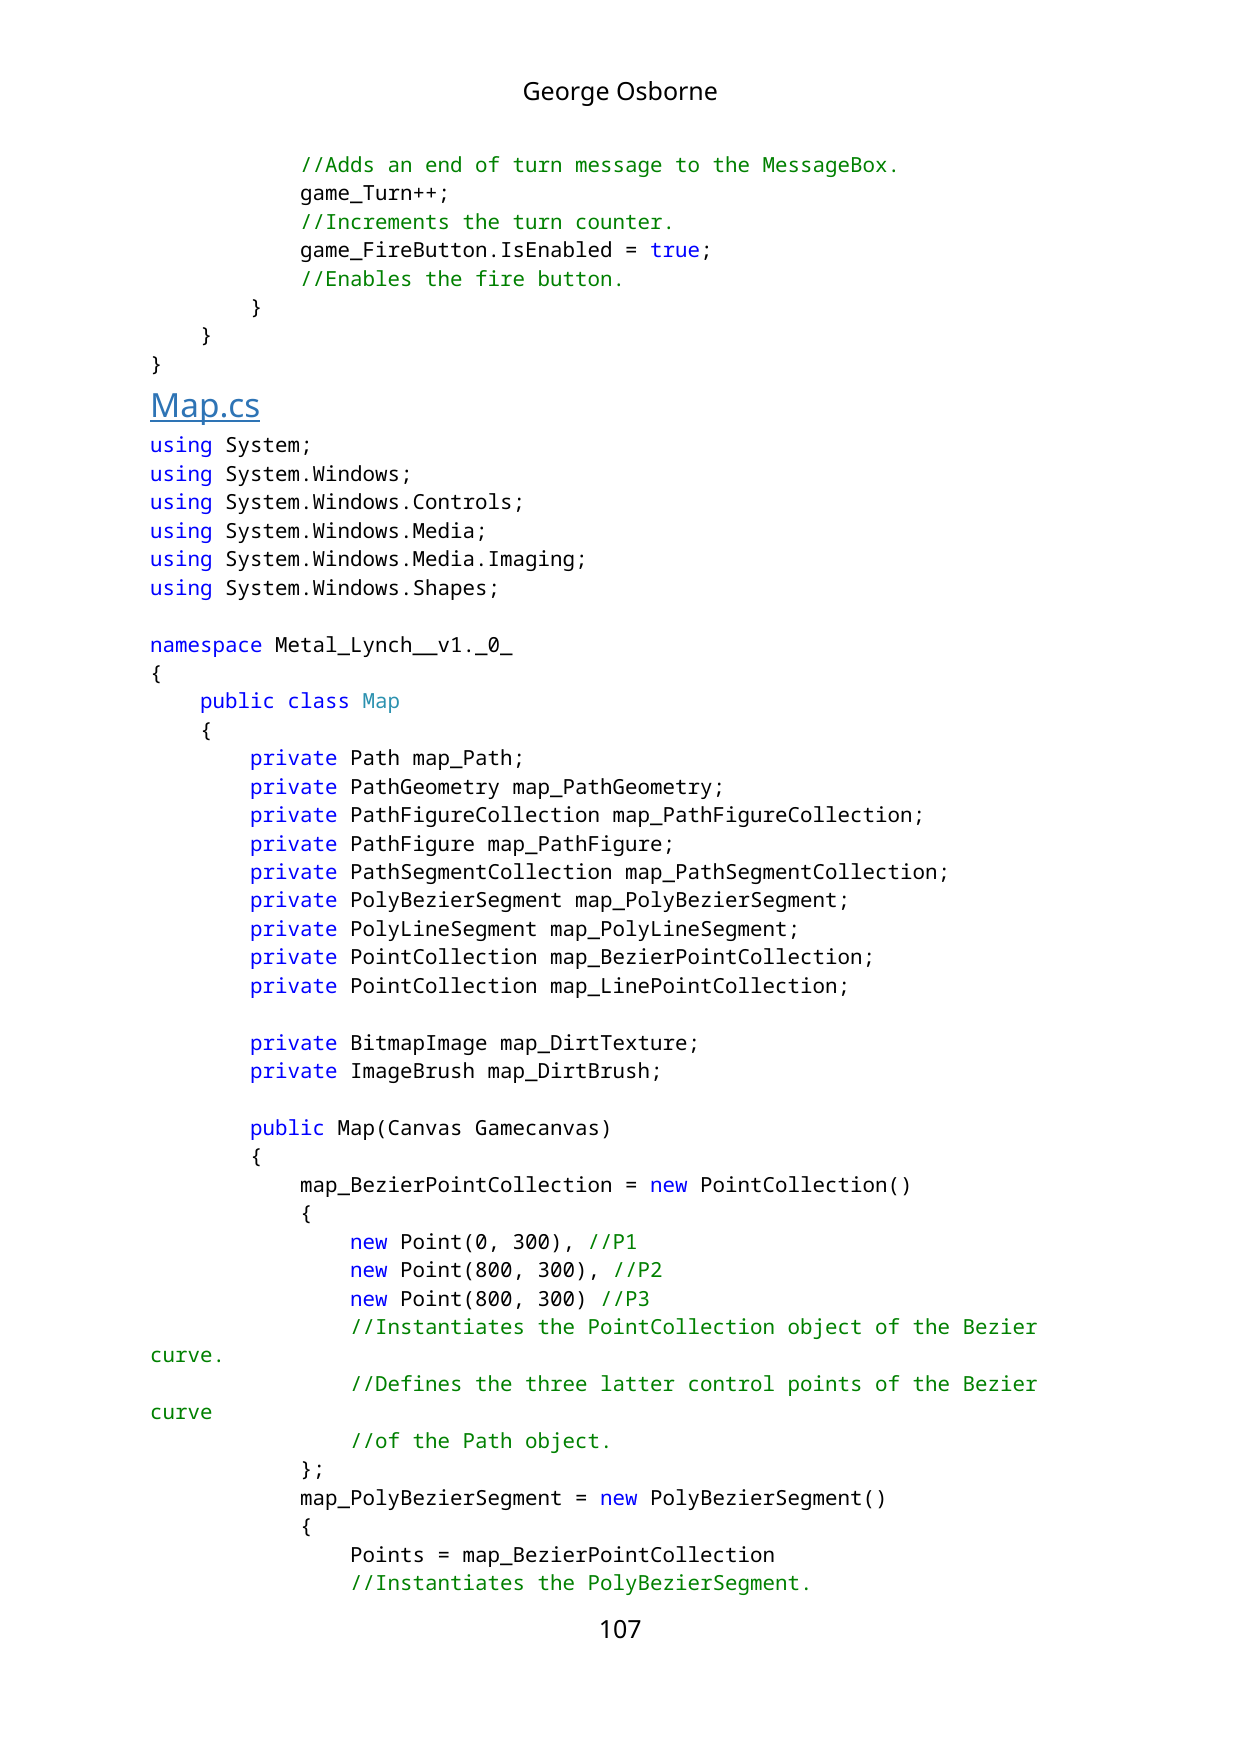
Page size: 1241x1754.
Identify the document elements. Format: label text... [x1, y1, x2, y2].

text game_Turn++; [150, 178, 1090, 207]
text private PathGeometry map_PathGeometry; [150, 772, 1090, 800]
text map_PolyBezierSegment = new PolyBezierSegment() [150, 1483, 1090, 1511]
text namespace Metal_Lynch__v1._0_ [150, 630, 1090, 658]
text public class Map [150, 687, 1090, 715]
text new Point(0, 300), //P1 [150, 1227, 1090, 1255]
text map_BezierPointCollection = new PointCollection() [150, 1170, 1090, 1198]
text private PolyBezierSegment map_PolyBezierSegment; [150, 886, 1090, 914]
subtitle Map.cs [150, 382, 1090, 427]
text //Adds an end of turn message to the MessageBox. [150, 150, 1090, 178]
text { [150, 1511, 1090, 1540]
text //Defines the three latter control points of the Bezier curve [150, 1369, 1090, 1426]
text }; [150, 1454, 1090, 1483]
text //Instantiates the PolyBezierSegment. [150, 1568, 1090, 1597]
text using System.Windows.Controls; [150, 487, 1090, 516]
text { [150, 715, 1090, 743]
text //Enables the fire button. [150, 264, 1090, 292]
text private ImageBrush map_DirtBrush; [150, 1056, 1090, 1085]
text private PointCollection map_LinePointCollection; [150, 971, 1090, 999]
text using System; [150, 431, 1090, 459]
text //of the Path object. [150, 1426, 1090, 1454]
text private PathFigureCollection map_PathFigureCollection; [150, 800, 1090, 829]
text } [150, 292, 1090, 321]
text Points = map_BezierPointCollection [150, 1540, 1090, 1568]
text } [150, 321, 1090, 349]
text new Point(800, 300) //P3 [150, 1284, 1090, 1312]
text { [150, 1142, 1090, 1170]
text //Instantiates the PointCollection object of the Bezier curve. [150, 1312, 1090, 1369]
text new Point(800, 300), //P2 [150, 1255, 1090, 1284]
text private PathFigure map_PathFigure; [150, 829, 1090, 857]
text private PolyLineSegment map_PolyLineSegment; [150, 914, 1090, 942]
text //Increments the turn counter. [150, 207, 1090, 235]
text { [150, 1198, 1090, 1227]
text { [150, 658, 1090, 687]
text public Map(Canvas Gamecanvas) [150, 1113, 1090, 1142]
text private PointCollection map_BezierPointCollection; [150, 942, 1090, 971]
text private BitmapImage map_DirtTexture; [150, 1028, 1090, 1056]
text using System.Windows.Media.Imaging; [150, 544, 1090, 573]
text private PathSegmentCollection map_PathSegmentCollection; [150, 857, 1090, 886]
text private Path map_Path; [150, 743, 1090, 772]
text using System.Windows; [150, 459, 1090, 487]
text using System.Windows.Shapes; [150, 573, 1090, 601]
text using System.Windows.Media; [150, 516, 1090, 544]
text game_FireButton.IsEnabled = true; [150, 235, 1090, 264]
text } [150, 349, 1090, 377]
